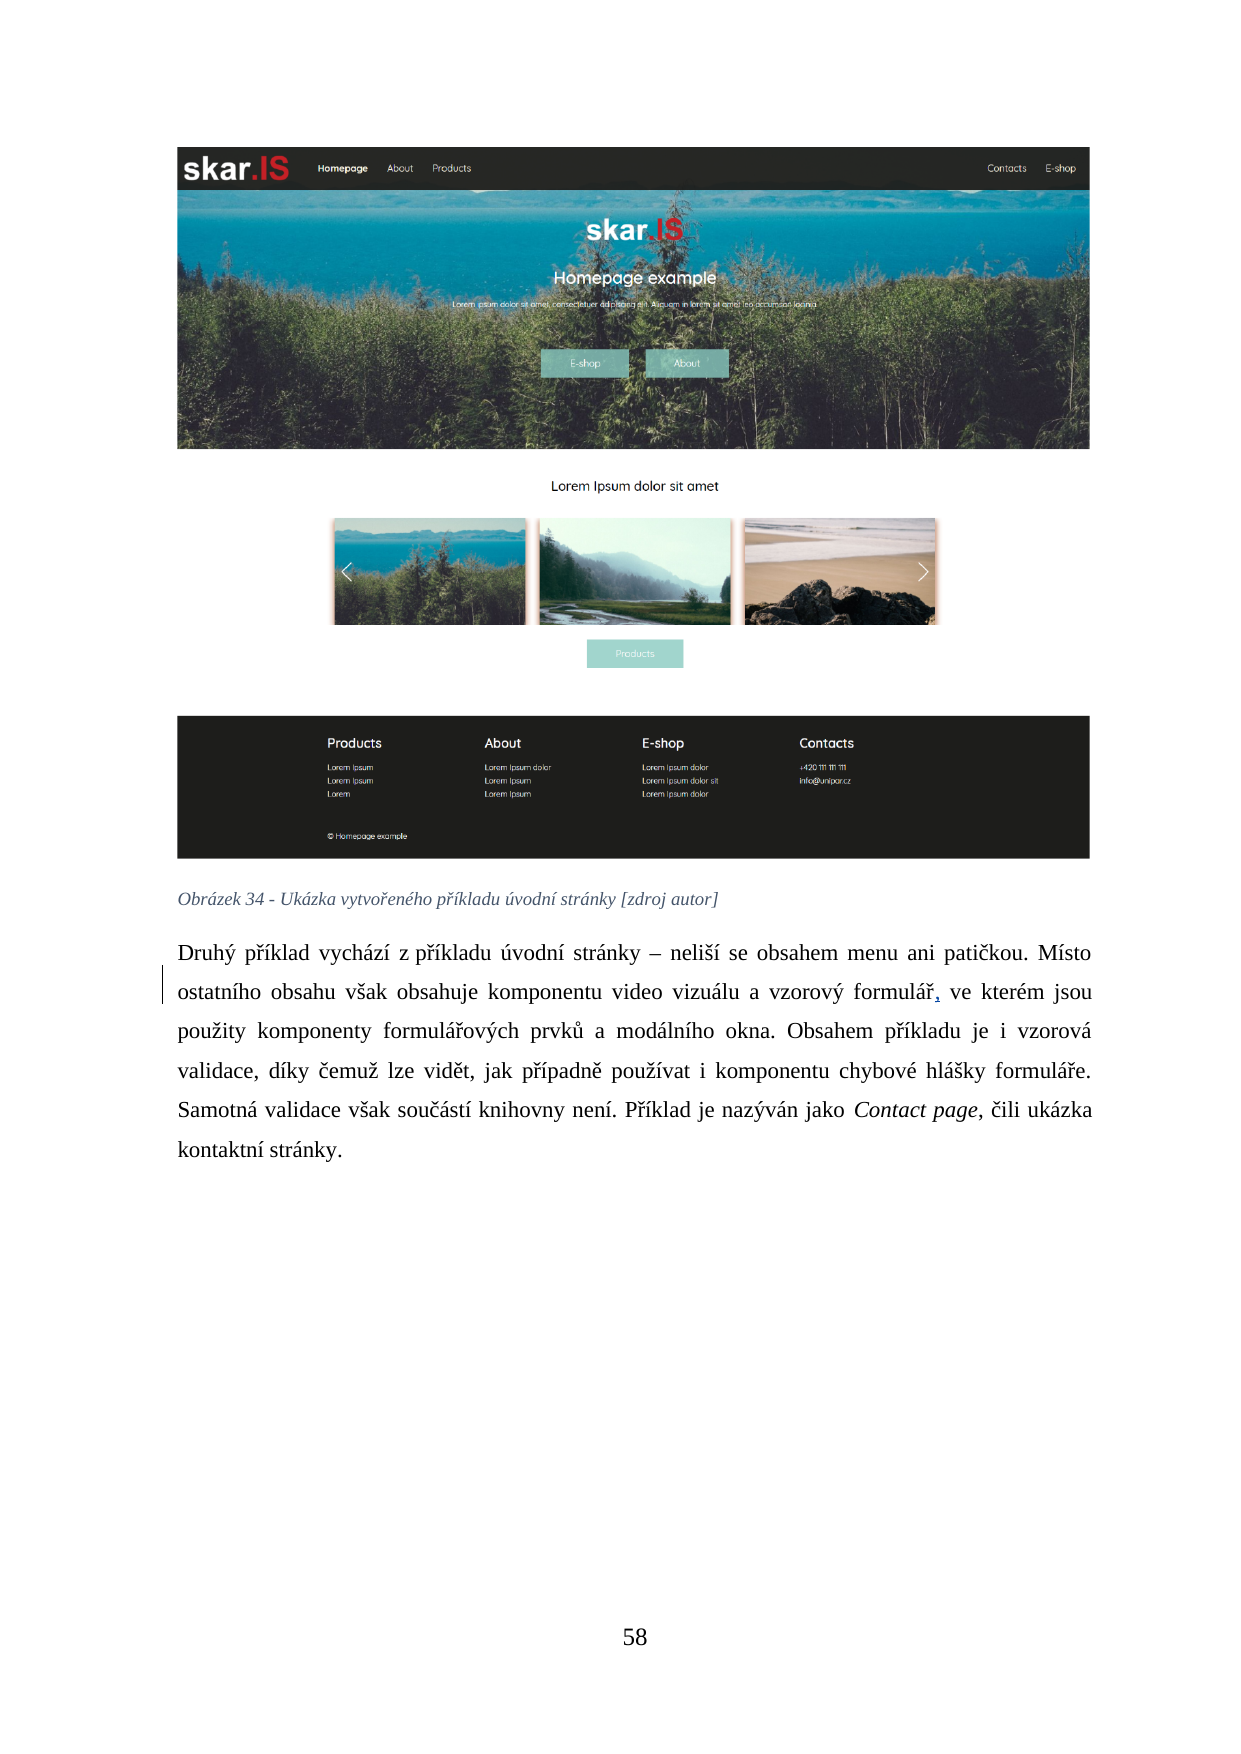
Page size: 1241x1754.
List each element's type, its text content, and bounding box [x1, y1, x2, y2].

text Obrázek 34 - Ukázka vytvořeného příkladu úvodní stránky [zdroj autor] [177, 888, 1092, 909]
picture [979, 242, 984, 250]
picture [1076, 240, 1084, 255]
text Druhý příklad vychází z příkladu úvodní stránky – neliší se obsahem menu ani patičkou. Místo ostatního obsahu však obsahuje komponentu video vizuálu a vzorový formulář ve kterém jsou použity komponenty formulářových prvků a modálního okna. Obsahem příkladu je i vzorová validace, díky čemuž lze vidět, jak případně používat i komponentu chybové hlášky formuláře. Samotná validace však součástí knihovny není. Příklad je nazýván jako Contact page, čili ukázka kontaktní stránky. [177, 938, 1092, 1162]
picture [177, 147, 1090, 859]
picture [205, 244, 216, 250]
picture [1067, 249, 1073, 265]
